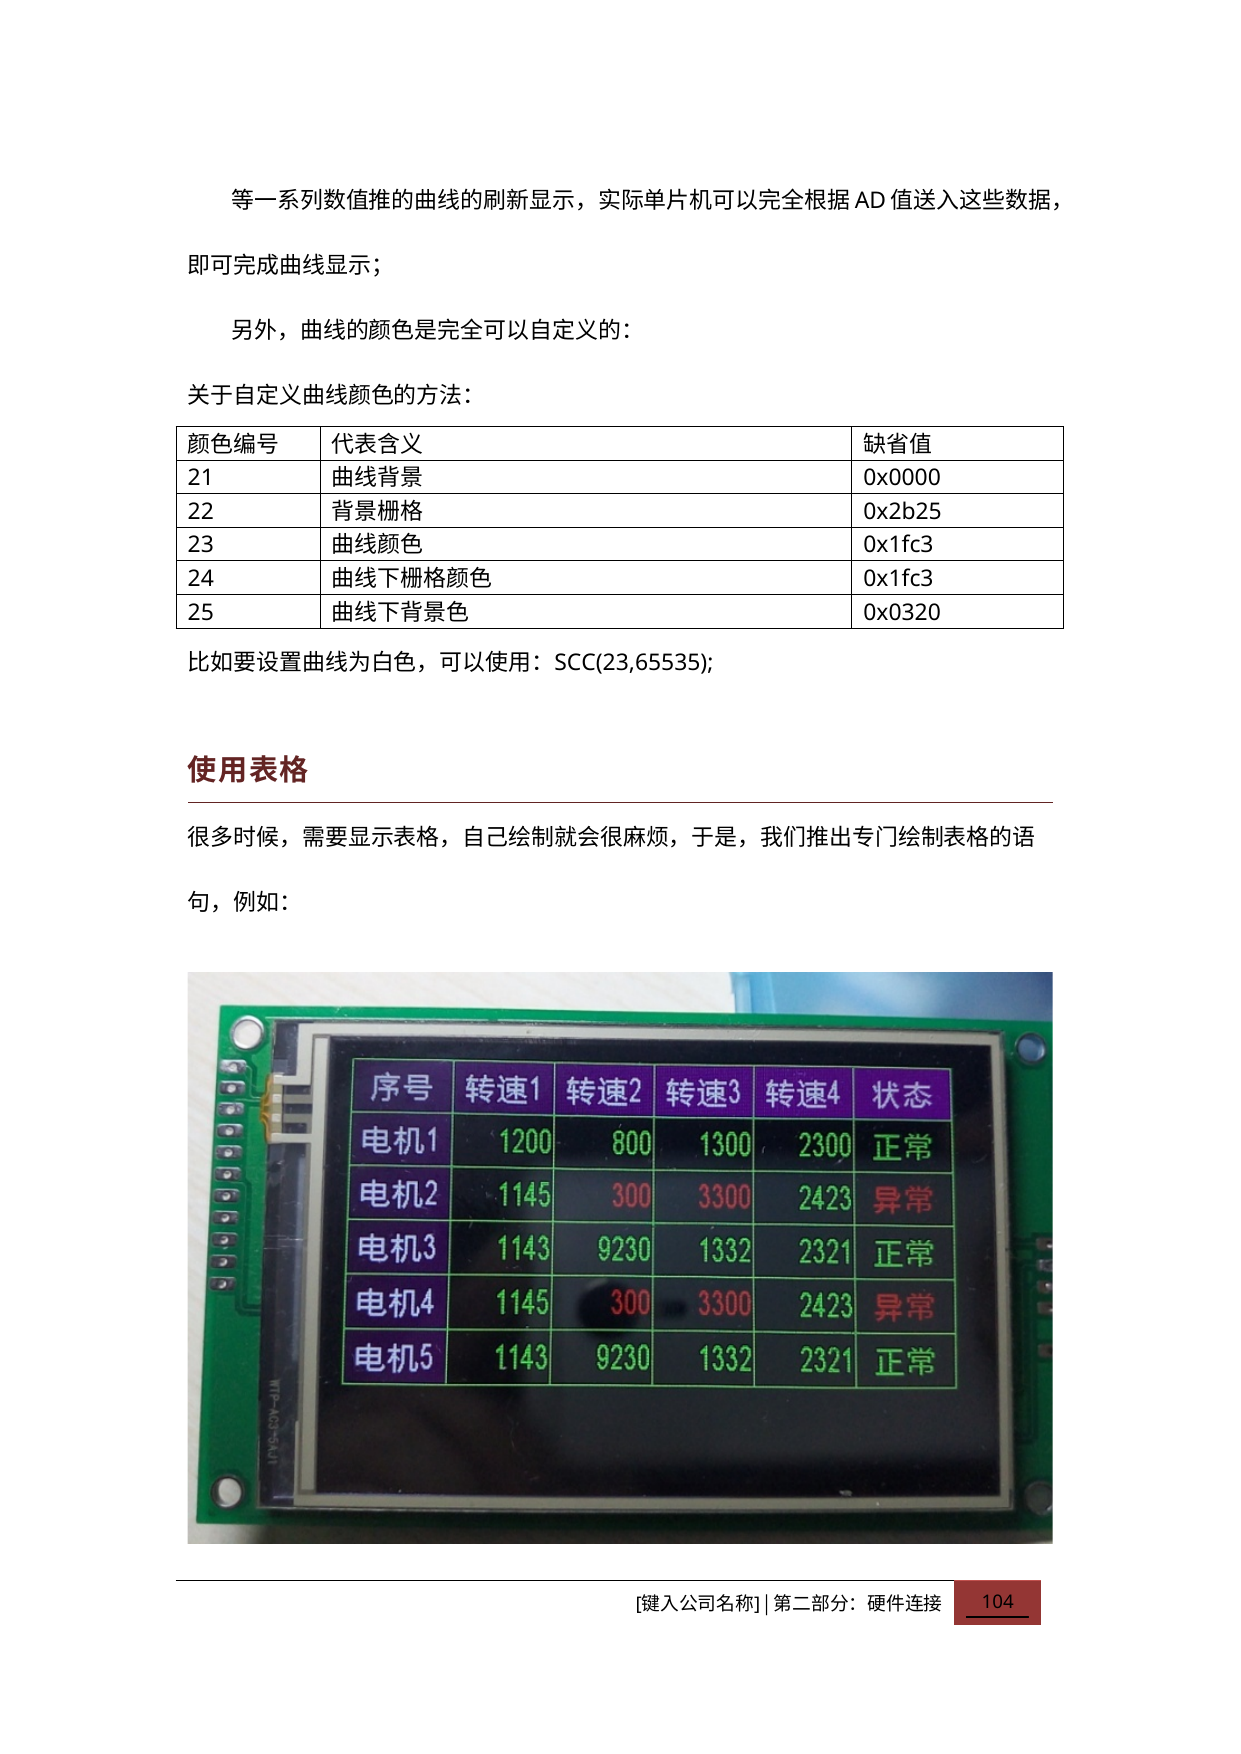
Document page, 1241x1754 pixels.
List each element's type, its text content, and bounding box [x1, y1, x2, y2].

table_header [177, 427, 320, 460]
subtitle 使用表格 [187, 735, 1053, 803]
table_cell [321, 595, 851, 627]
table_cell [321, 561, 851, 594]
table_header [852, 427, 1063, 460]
text 很多时候，需要显示表格，自己绘制就会很麻烦，于是，我们推出专门绘制表格的语句，例如： [187, 803, 1053, 933]
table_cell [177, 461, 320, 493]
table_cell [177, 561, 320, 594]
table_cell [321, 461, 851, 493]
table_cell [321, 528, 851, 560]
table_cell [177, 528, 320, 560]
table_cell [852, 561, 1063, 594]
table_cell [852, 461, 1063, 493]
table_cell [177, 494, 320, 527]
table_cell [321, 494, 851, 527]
text 关于自定义曲线颜色的方法： [187, 361, 1053, 426]
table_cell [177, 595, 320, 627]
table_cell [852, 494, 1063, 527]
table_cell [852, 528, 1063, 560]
picture [187, 972, 1053, 1544]
text 另外，曲线的颜色是完全可以自定义的： [187, 296, 1053, 361]
text 比如要设置曲线为白色，可以使用：SCC(23,65535); [187, 629, 1053, 693]
text 等一系列数值推的曲线的刷新显示，实际单片机可以完全根据AD值送入这些数据，即可完成曲线显示； [187, 166, 1053, 296]
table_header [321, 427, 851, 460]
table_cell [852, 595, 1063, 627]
